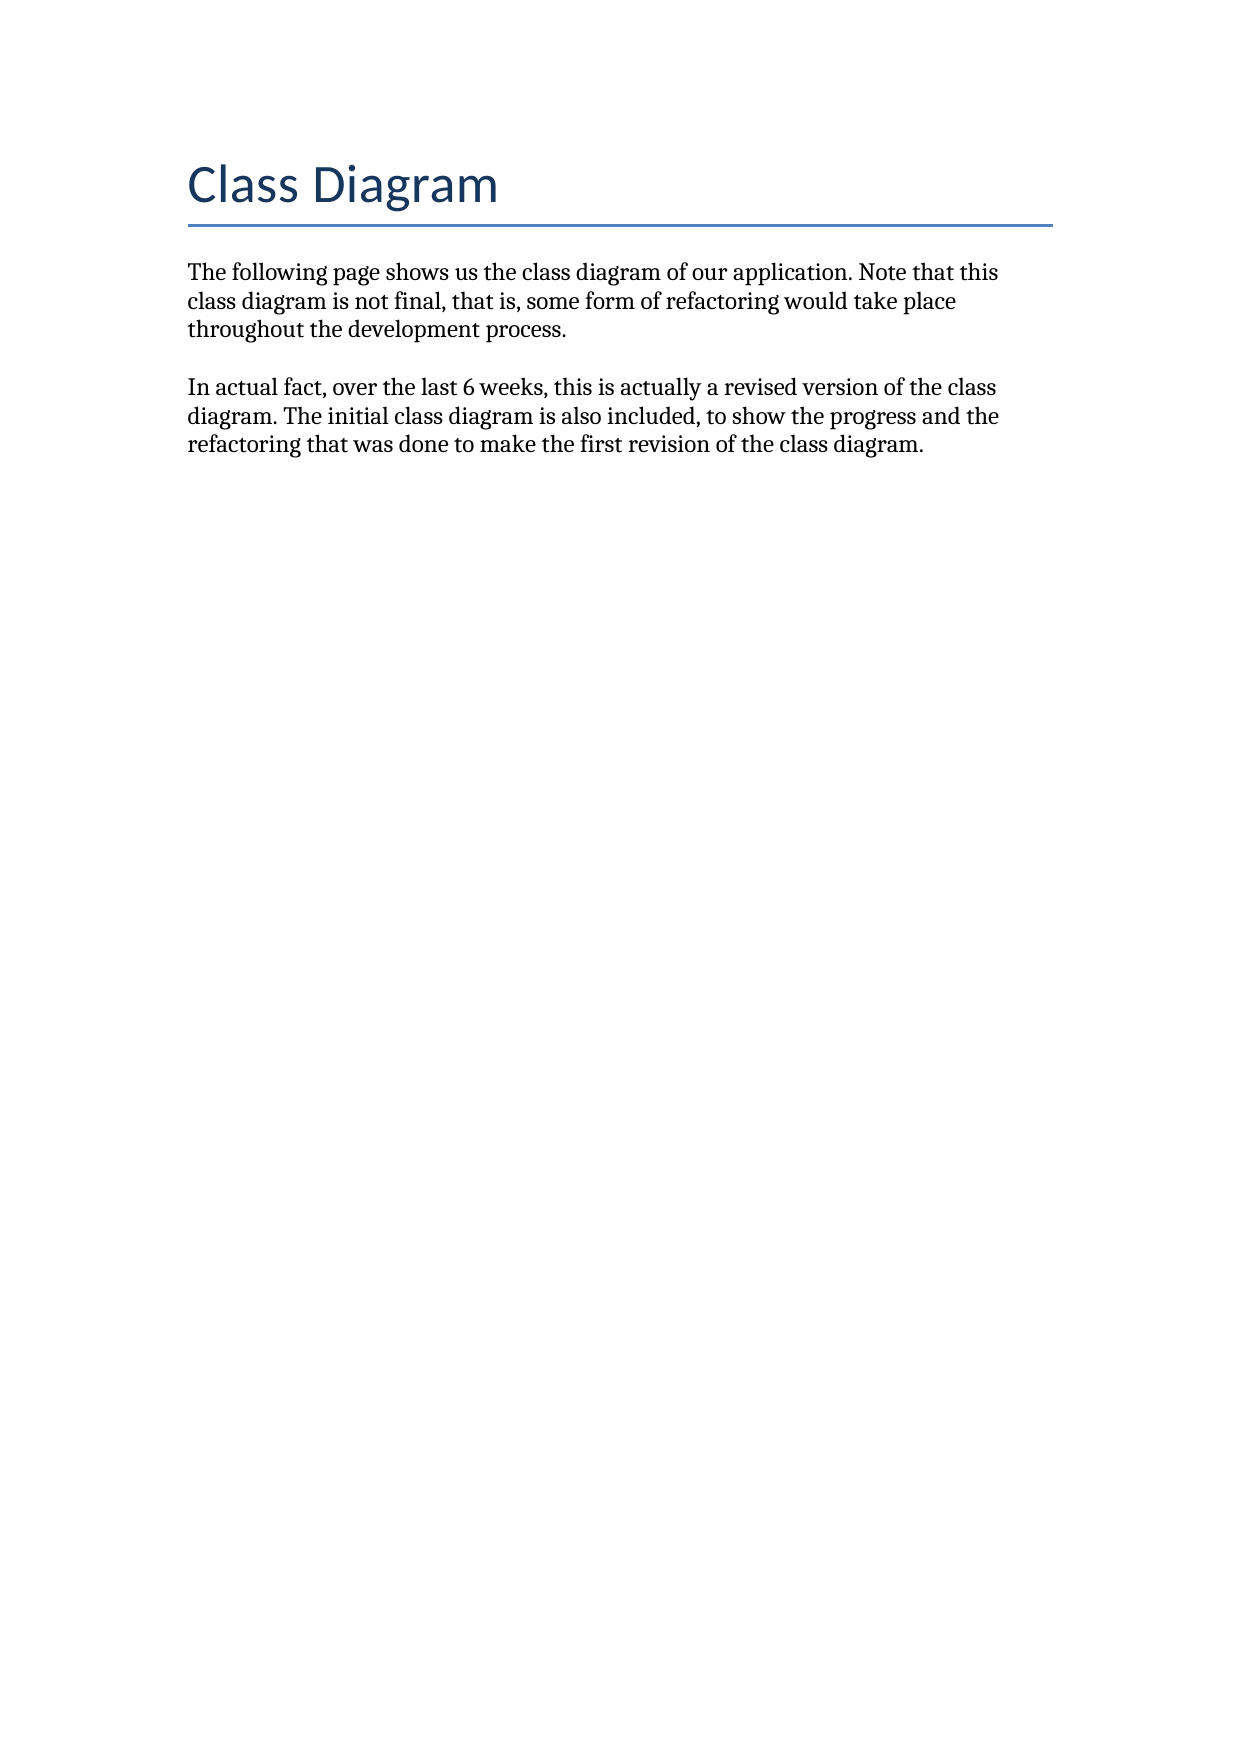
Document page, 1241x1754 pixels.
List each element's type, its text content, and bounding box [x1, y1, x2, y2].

text In actual fact, over the last 6 weeks, this is actually a revised version of the class diagram. The initial class diagram is also included, to show the progress and the refactoring that was done to make the first revision of the class diagram. [187, 373, 1053, 459]
title Class Diagram [187, 150, 1053, 227]
text The following page shows us the class diagram of our application. Note that this class diagram is not final, that is, some form of refactoring would take place throughout the development process. [187, 258, 1053, 344]
